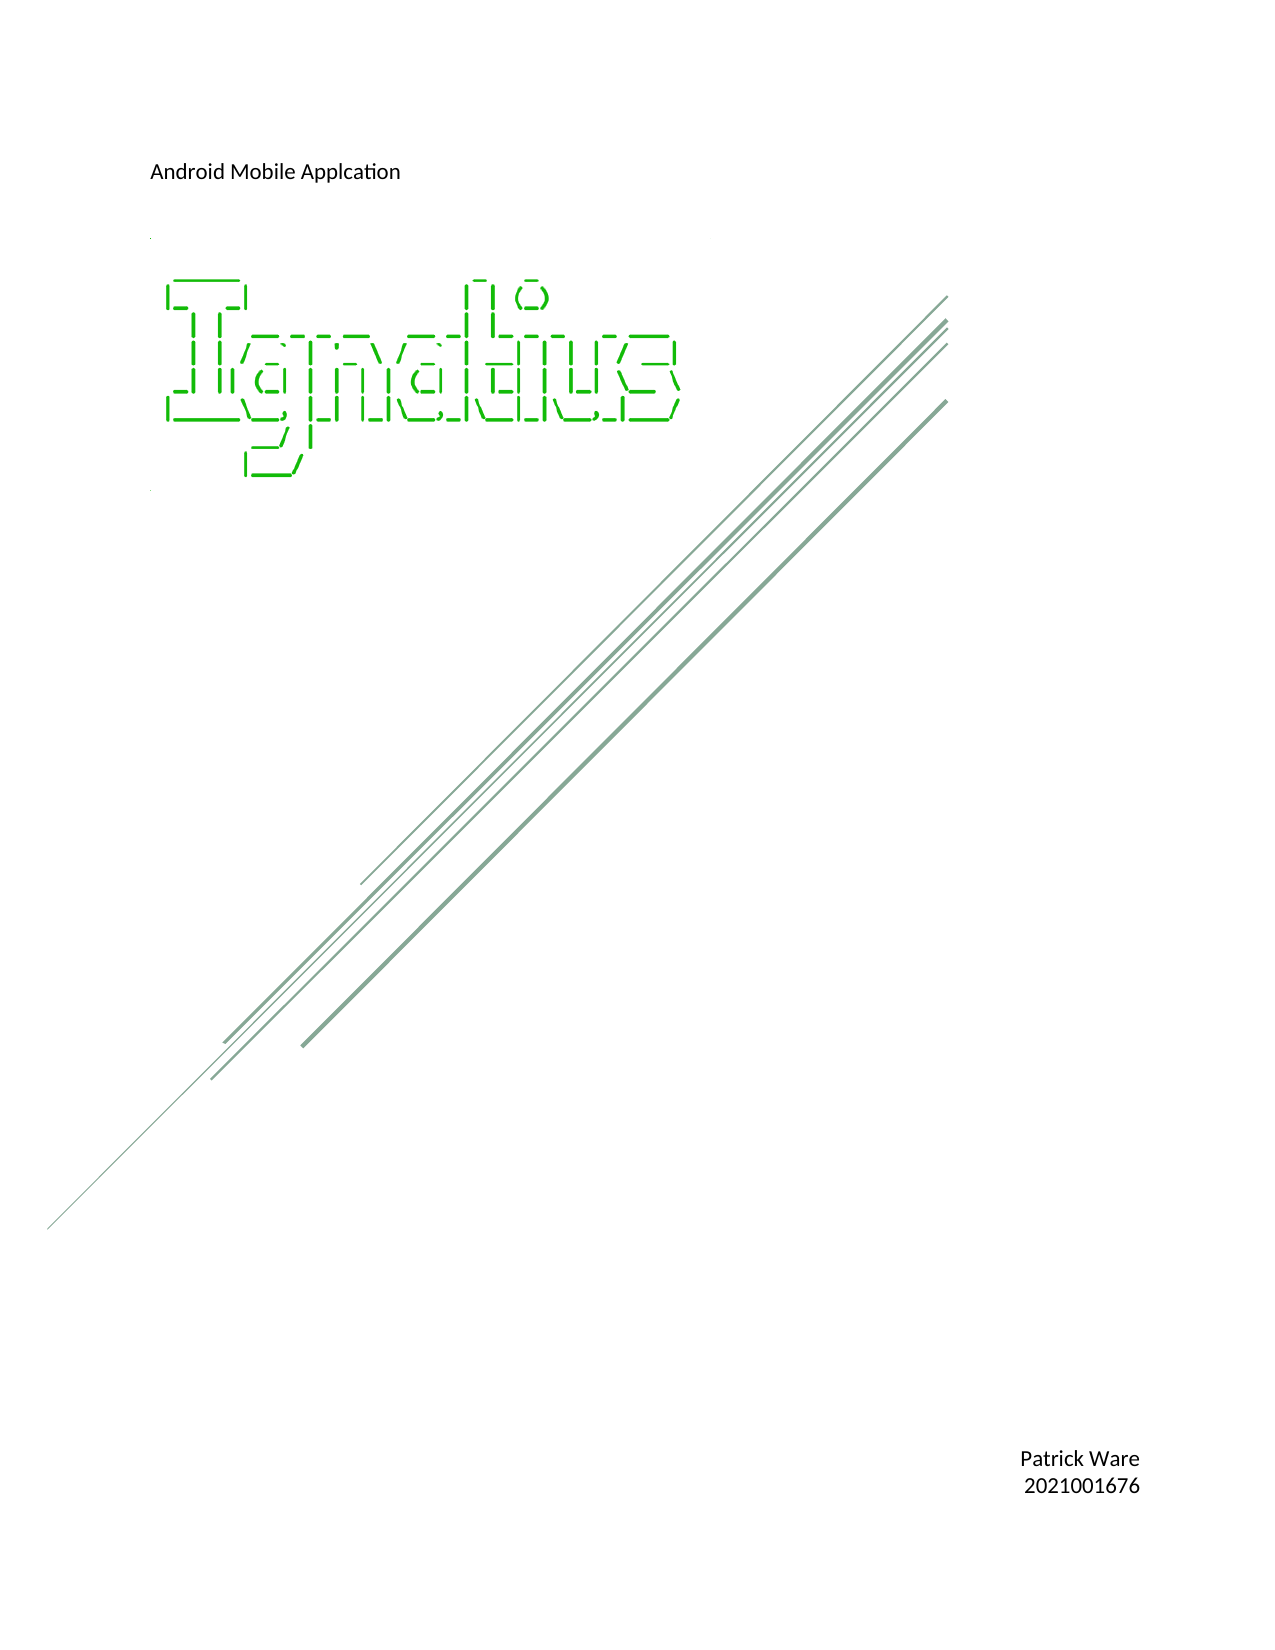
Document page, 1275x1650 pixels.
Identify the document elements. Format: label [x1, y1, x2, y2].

picture [150, 238, 711, 491]
